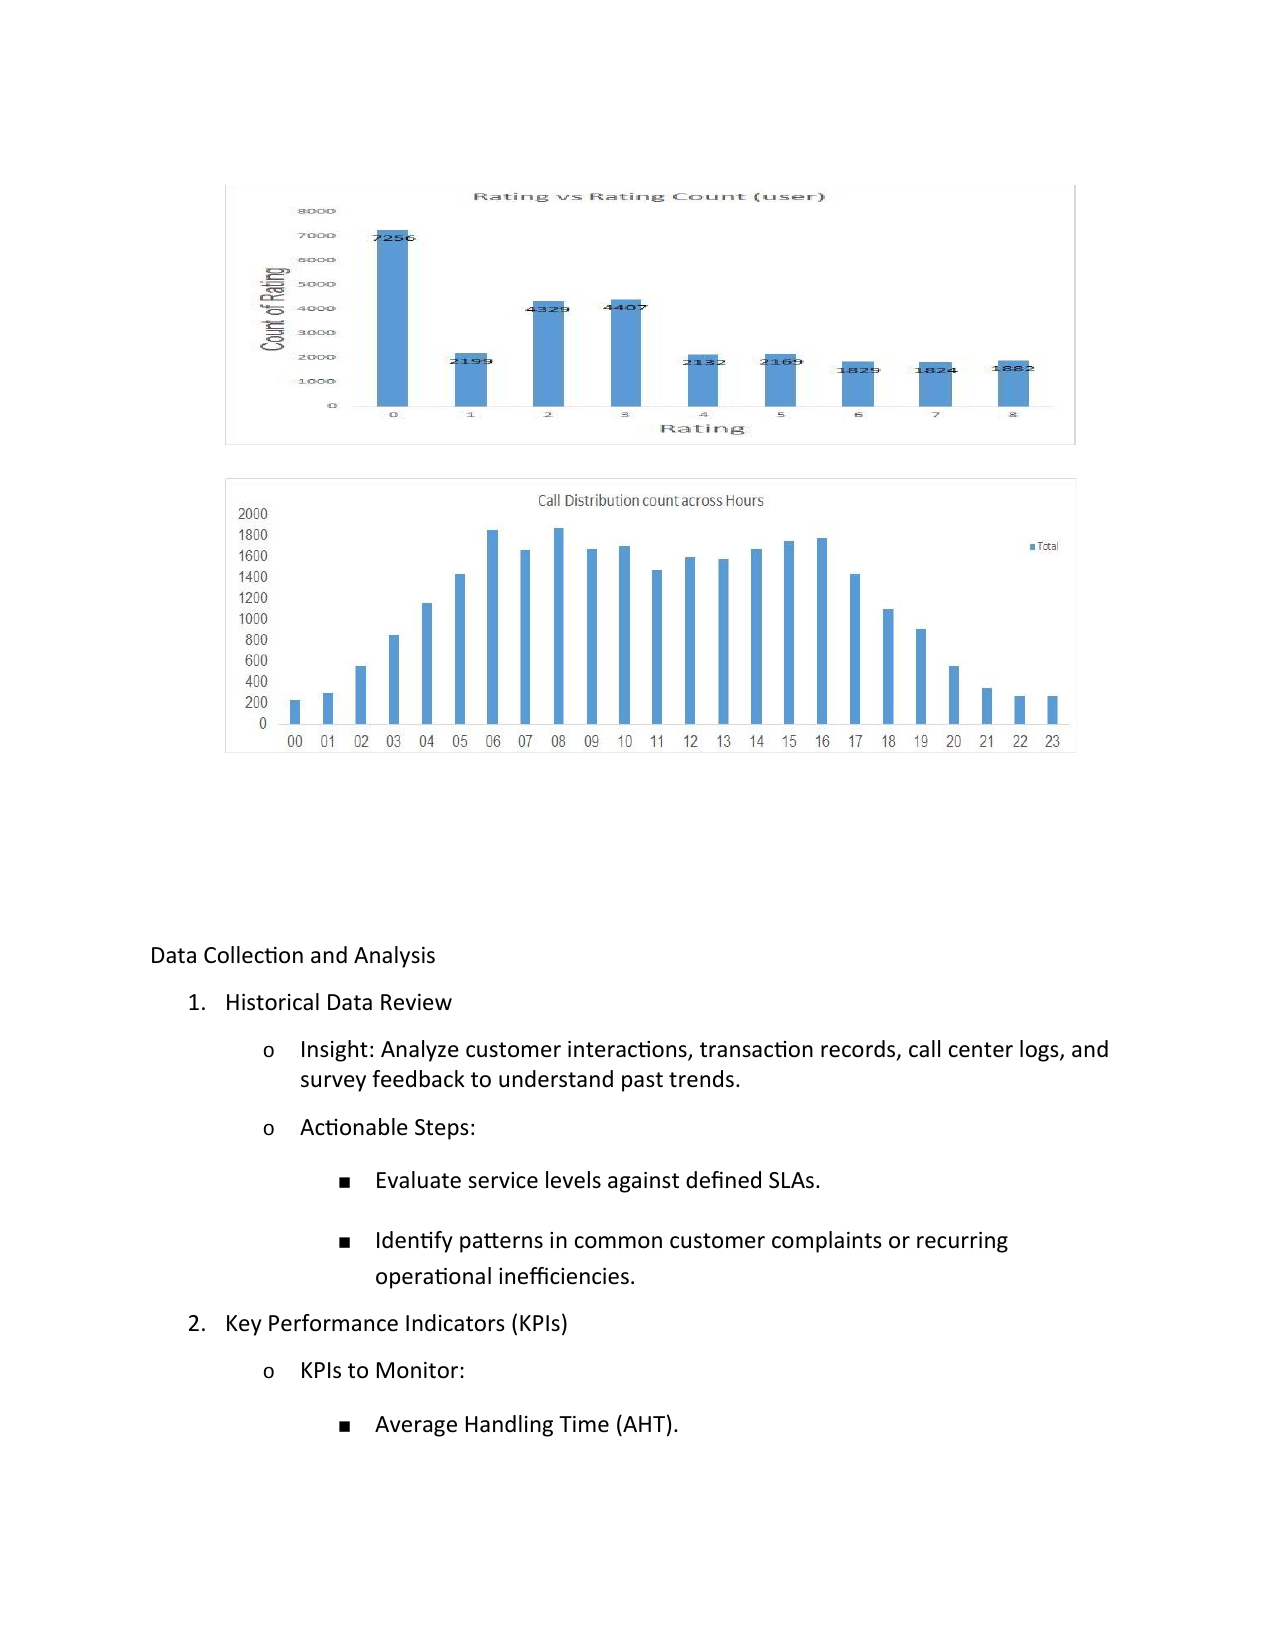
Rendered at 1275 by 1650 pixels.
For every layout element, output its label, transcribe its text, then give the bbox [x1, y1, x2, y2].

picture [225, 478, 1077, 753]
text Data Collection and Analysis [150, 786, 1125, 969]
list Identify patterns in common customer complaints or recurring operational inefficiencies. [337, 1217, 1125, 1291]
list Insight: Analyze customer interactions, transaction records, call center logs, and survey feedback to understand past trends. [262, 1033, 1125, 1094]
list Historical Data Review [187, 986, 1125, 1016]
list KPIs to Monitor: [262, 1354, 1125, 1385]
picture [225, 185, 1076, 445]
list Actionable Steps: [262, 1111, 1125, 1141]
list Average Handling Time (AHT). [337, 1402, 1125, 1444]
list Key Performance Indicators (KPIs) [187, 1307, 1125, 1338]
list Evaluate service levels against defined SLAs. [337, 1158, 1125, 1201]
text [225, 150, 1125, 445]
